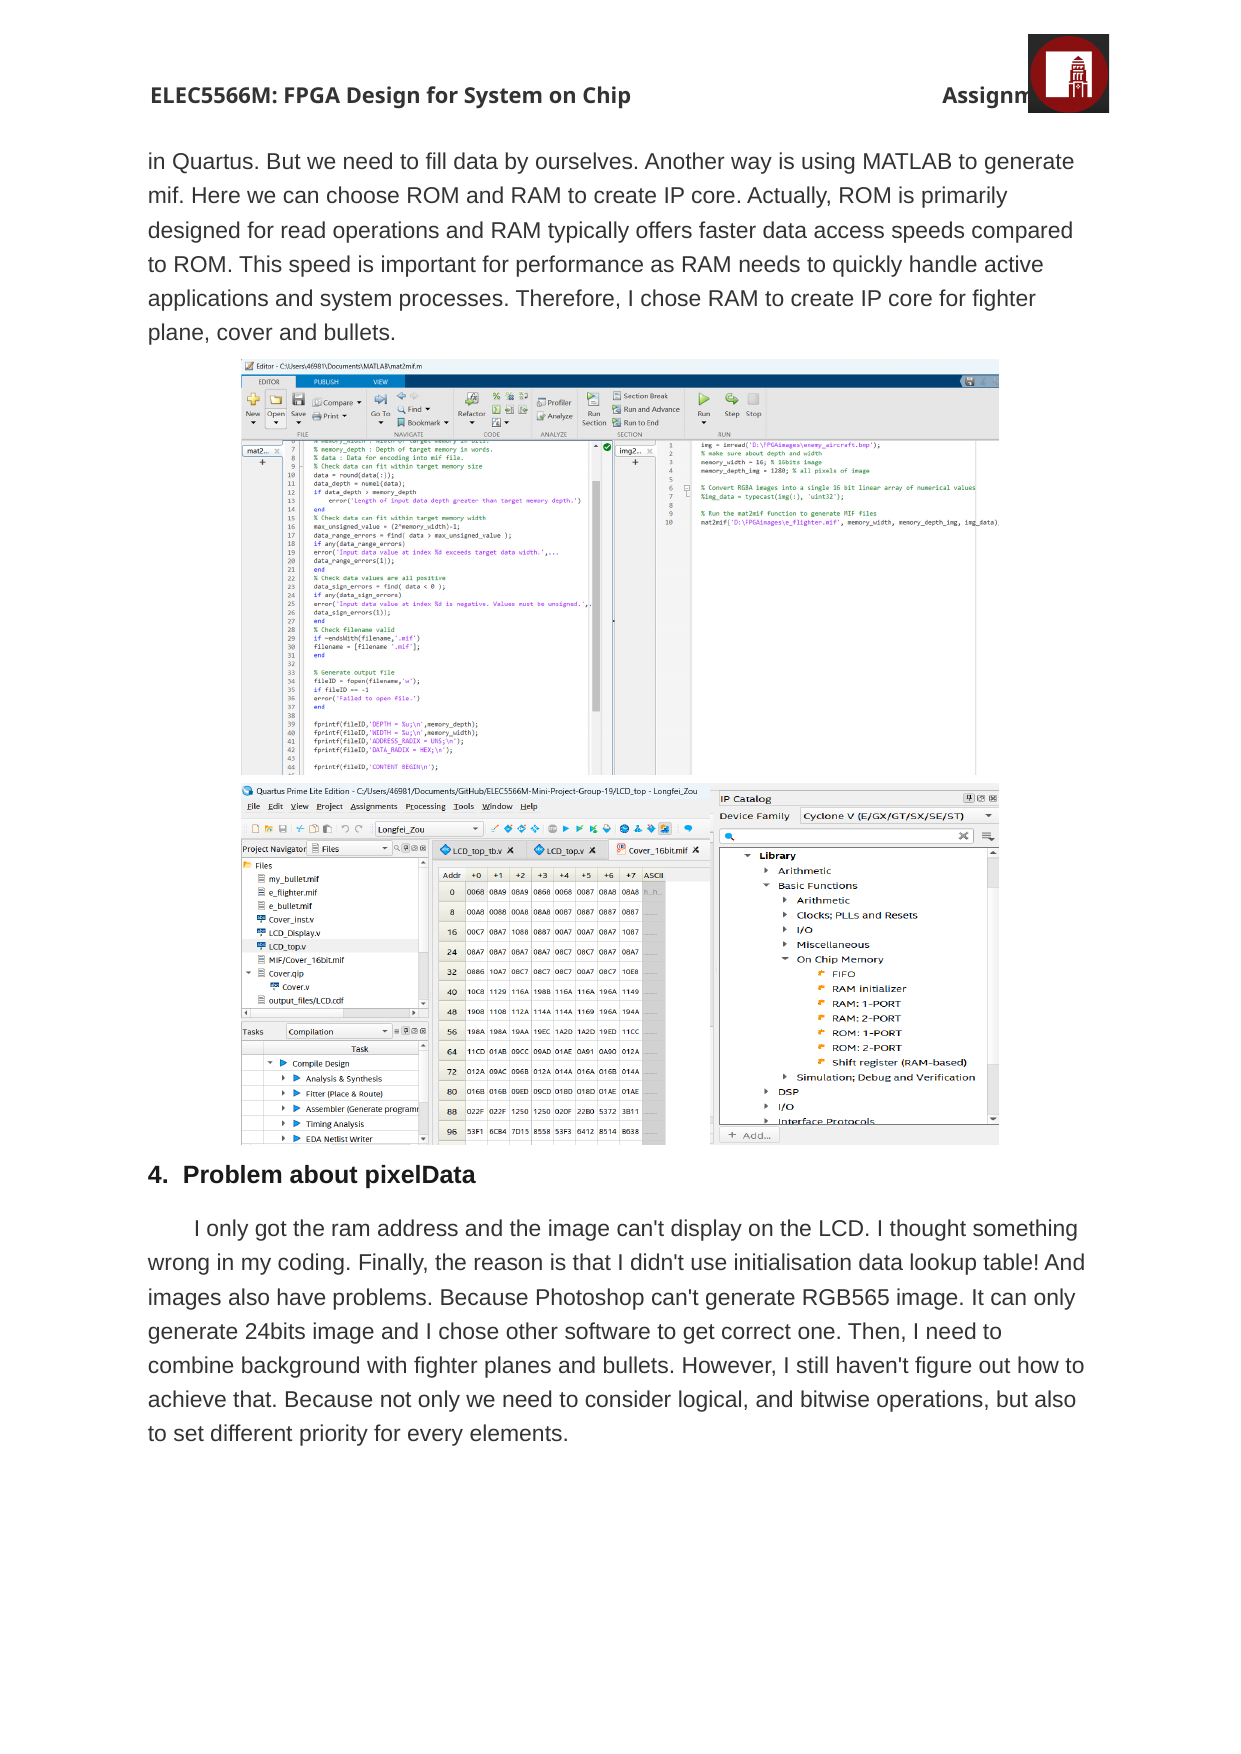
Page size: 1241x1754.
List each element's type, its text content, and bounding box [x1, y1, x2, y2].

subtitle Problem about pixelData [148, 1160, 1093, 1189]
picture [241, 359, 999, 775]
picture [241, 783, 999, 1145]
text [148, 148, 1093, 345]
picture [1027, 34, 1109, 113]
text I only got the ram address and the image can't display on the LCD. I thought something wrong in my coding. Finally, the reason is that I didn't use initialisation data lookup table! And images also have problems. Because Photoshop can't generate RGB565 image. It can only generate 24bits image and I chose other software to get correct one. Then, I need to combine background with fighter planes and bullets. However, I still haven't figure out how to achieve that. Because not only we need to consider logical, and bitwise operations, but also to set different priority for every elements. [148, 1215, 1093, 1446]
